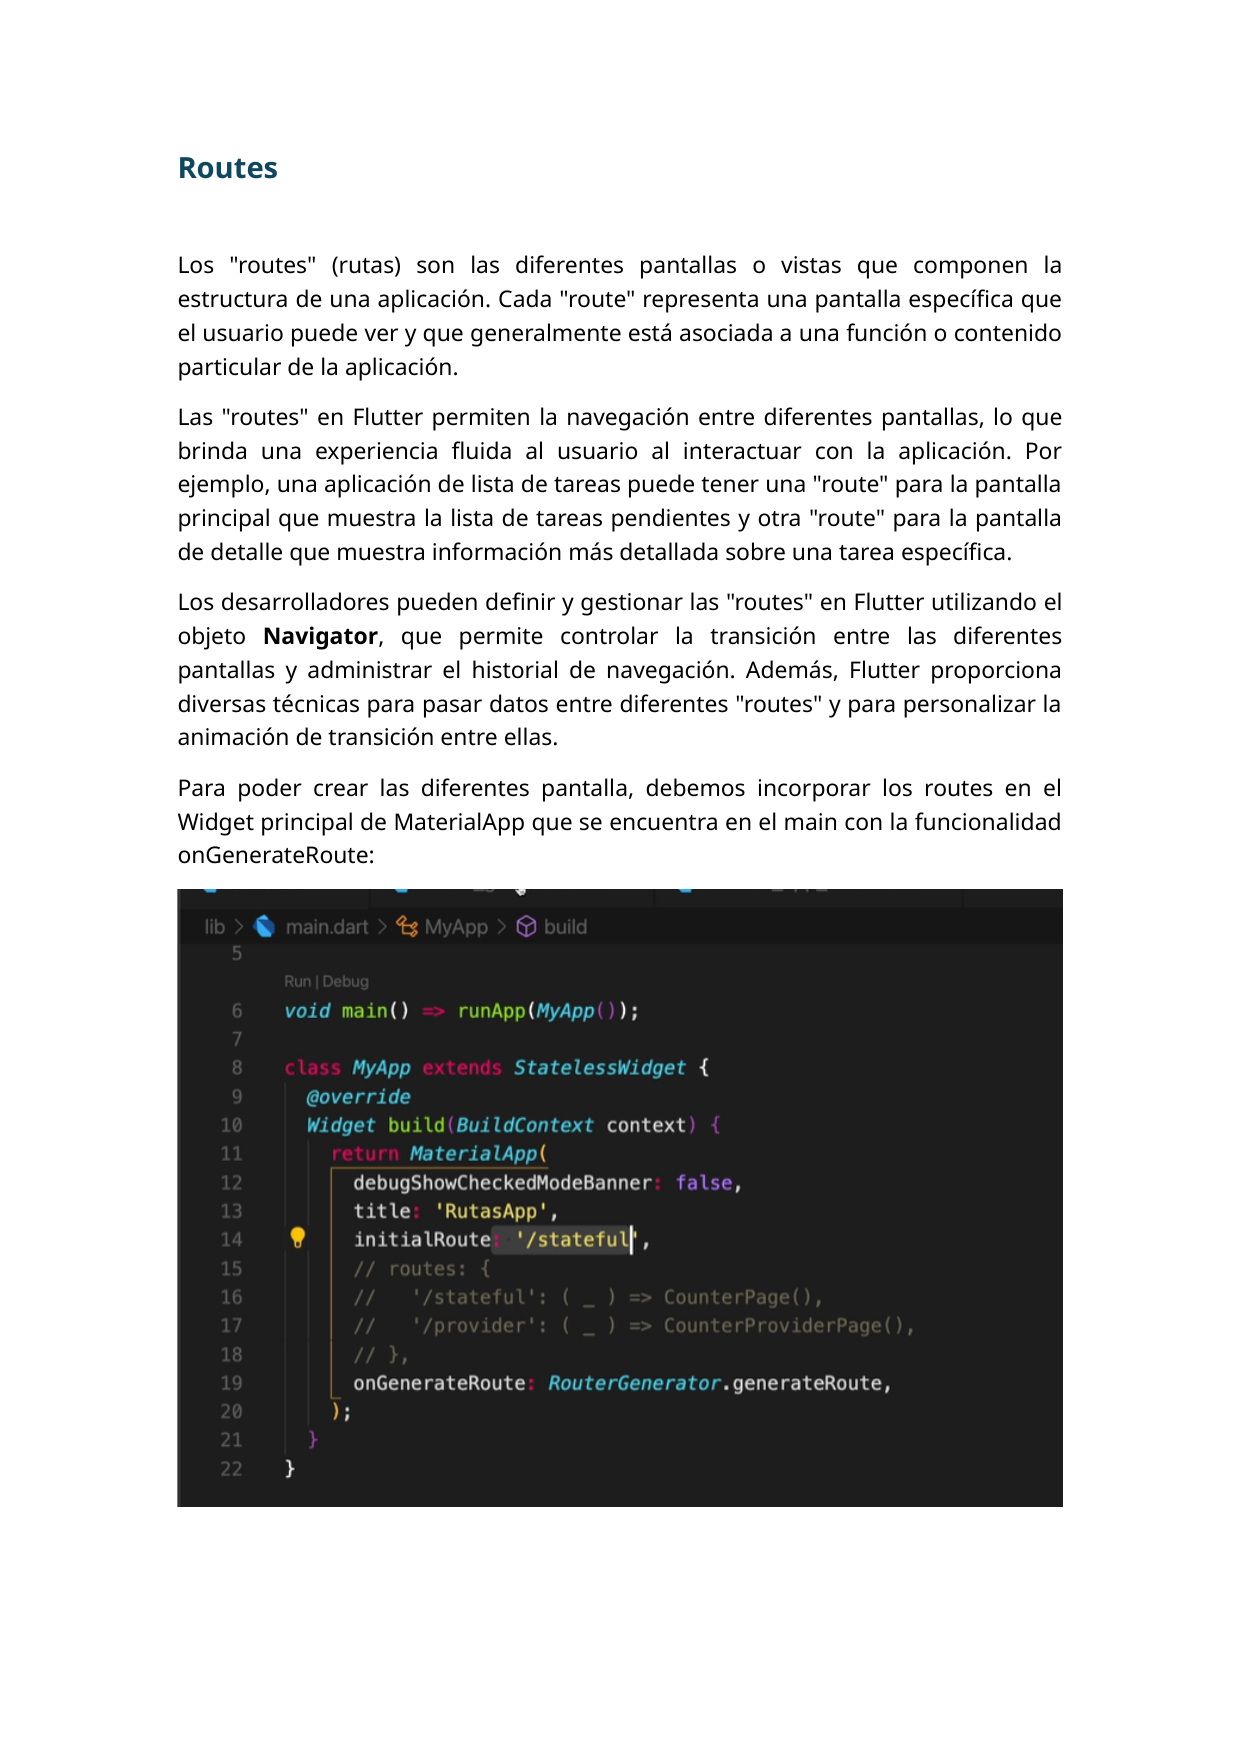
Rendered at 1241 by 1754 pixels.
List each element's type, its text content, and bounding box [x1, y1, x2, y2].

text Las "routes" en Flutter permiten la navegación entre diferentes pantallas, lo que brinda una experiencia fluida al usuario al interactuar con la aplicación. Por ejemplo, una aplicación de lista de tareas puede tener una "route" para la pantalla principal que muestra la lista de tareas pendientes y otra "route" para la pantalla de detalle que muestra información más detallada sobre una tarea específica. [177, 401, 1063, 567]
text Los "routes" (rutas) son las diferentes pantallas o vistas que componen la estructura de una aplicación. Cada "route" representa una pantalla específica que el usuario puede ver y que generalmente está asociada a una función o contenido particular de la aplicación. [177, 249, 1063, 382]
text Para poder crear las diferentes pantalla, debemos incorporar los routes en el Widget principal de MaterialApp que se encuentra en el main con la funcionalidad onGenerateRoute: [177, 772, 1063, 870]
picture [177, 889, 1063, 1507]
subtitle Routes [177, 148, 1063, 187]
text Los desarrolladores pueden definir y gestionar las "routes" en Flutter utilizando el objeto Navigator, que permite controlar la transición entre las diferentes pantallas y administrar el historial de navegación. Además, Flutter proporciona diversas técnicas para pasar datos entre diferentes "routes" y para personalizar la animación de transición entre ellas. [177, 586, 1063, 752]
